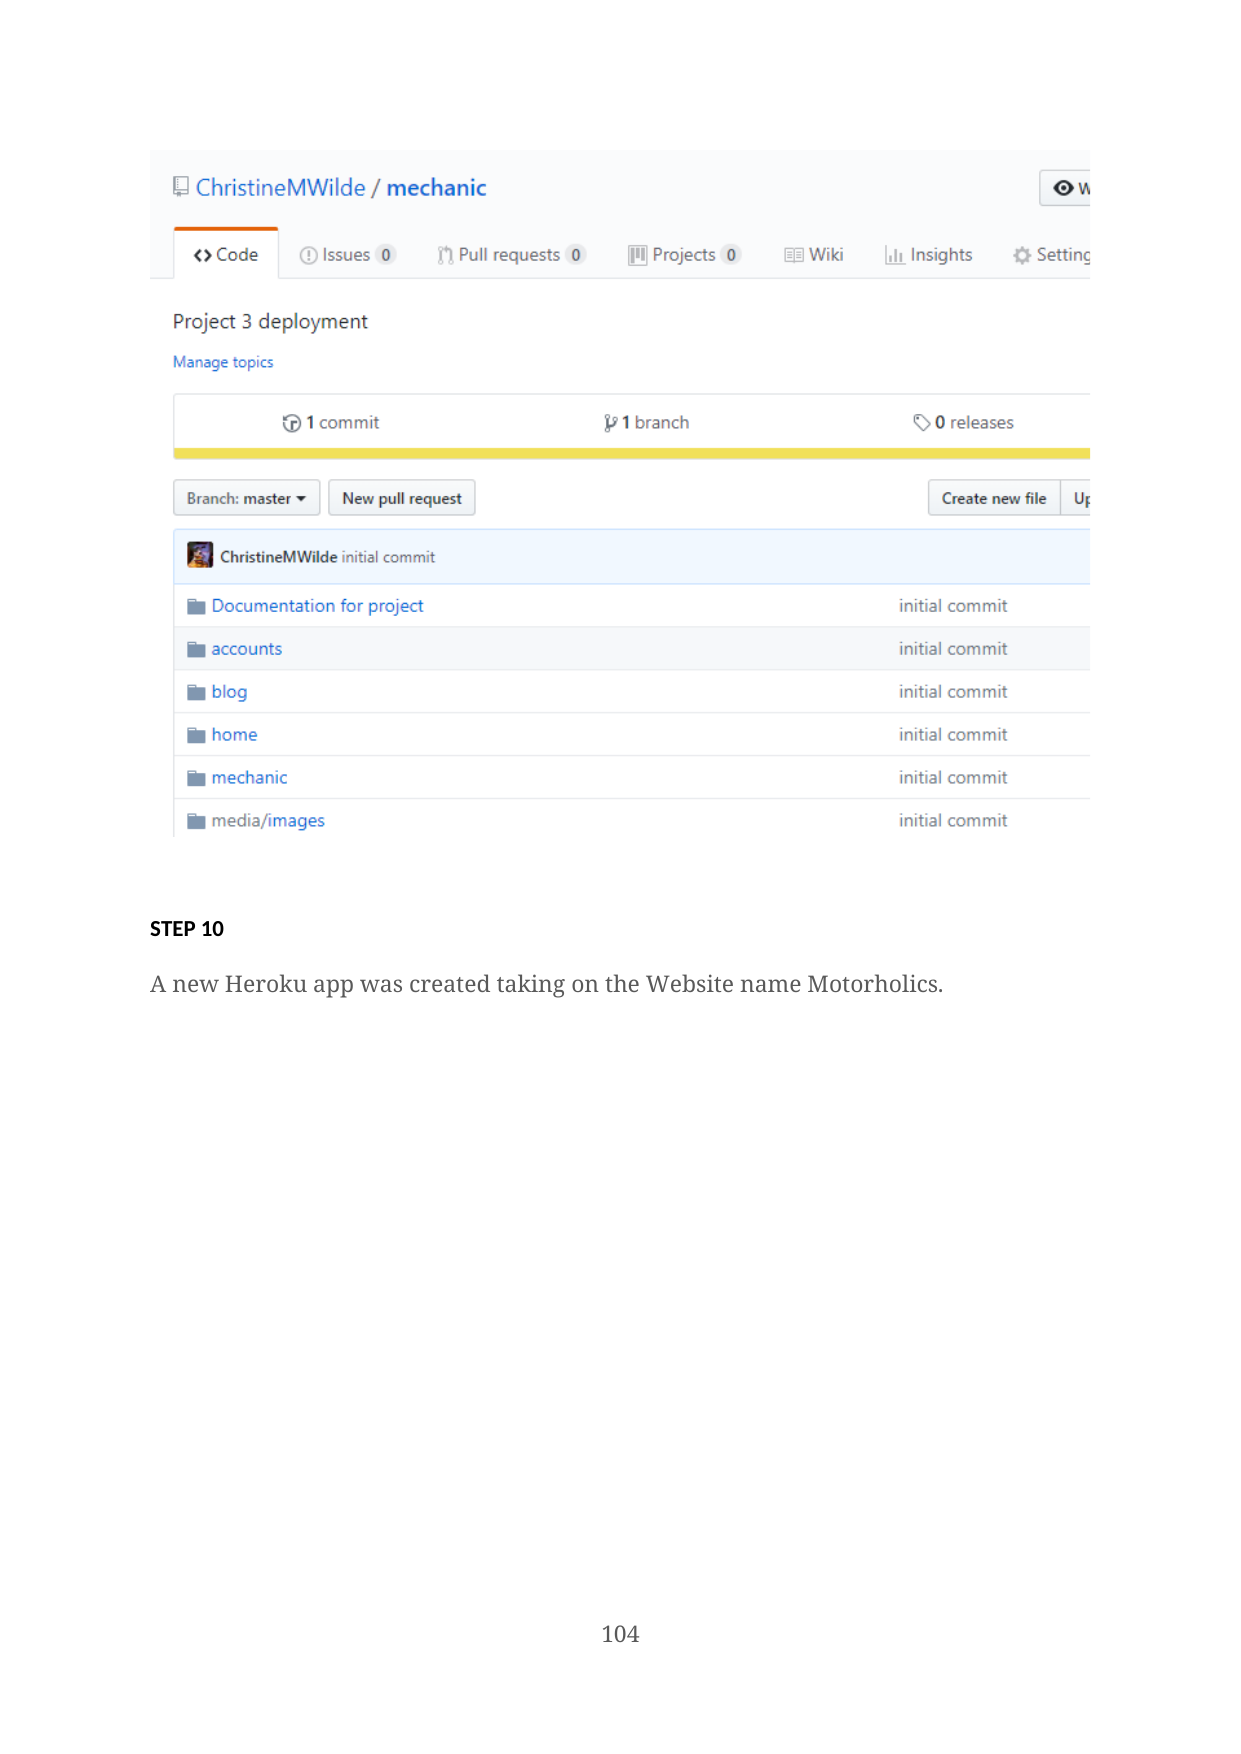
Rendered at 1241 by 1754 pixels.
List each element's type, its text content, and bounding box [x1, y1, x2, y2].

text A new Heroku app was created taking on the Website name Motorholics. [150, 967, 1090, 999]
picture [150, 150, 1091, 837]
text STEP 10 [150, 914, 1090, 942]
